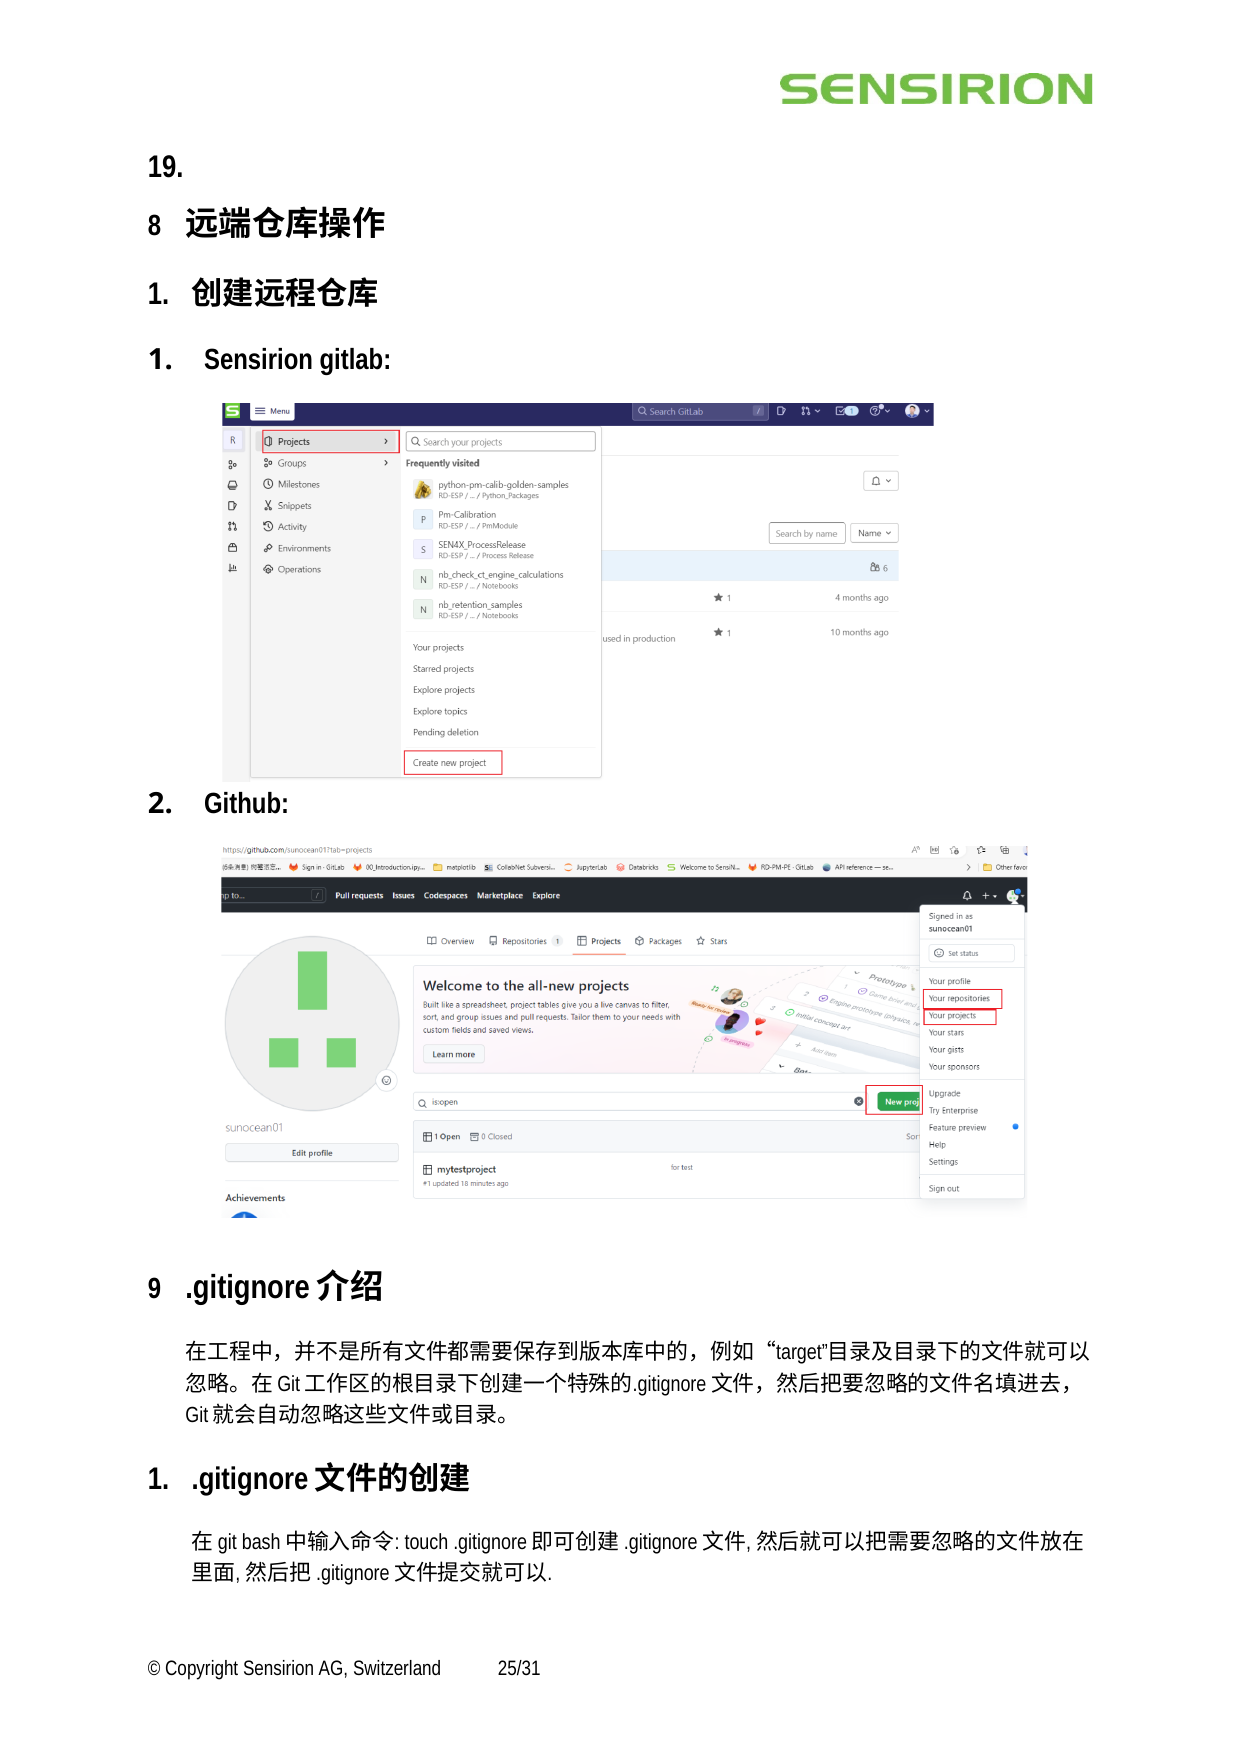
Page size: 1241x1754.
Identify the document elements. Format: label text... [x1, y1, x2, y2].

subtitle 远端仓库操作 [148, 208, 1092, 242]
text 在git bash中输入命令: touch .gitignore即可创建 .gitignore文件, 然后就可以把需要忽略的文件放在里面, 然后把 .gitignore文件提交就可以. [191, 1524, 1092, 1587]
subtitle Sensirion gitlab: [148, 339, 1092, 378]
subtitle .gitignore介绍 [148, 1272, 1092, 1305]
subtitle Github: [148, 782, 1092, 822]
picture [221, 403, 934, 782]
text 在工程中，并不是所有文件都需要保存到版本库中的，例如“target”目录及目录下的文件就可以忽略。在Git工作区的根目录下创建一个特殊的.gitignore文件，然后把要忽略的文件名填进去，Git就会自动忽略这些文件或目录。 [185, 1334, 1092, 1429]
picture [221, 846, 1028, 1218]
picture [780, 73, 1093, 104]
subtitle 创建远程仓库 [148, 271, 1092, 314]
subtitle .gitignore文件的创建 [148, 1456, 1092, 1499]
